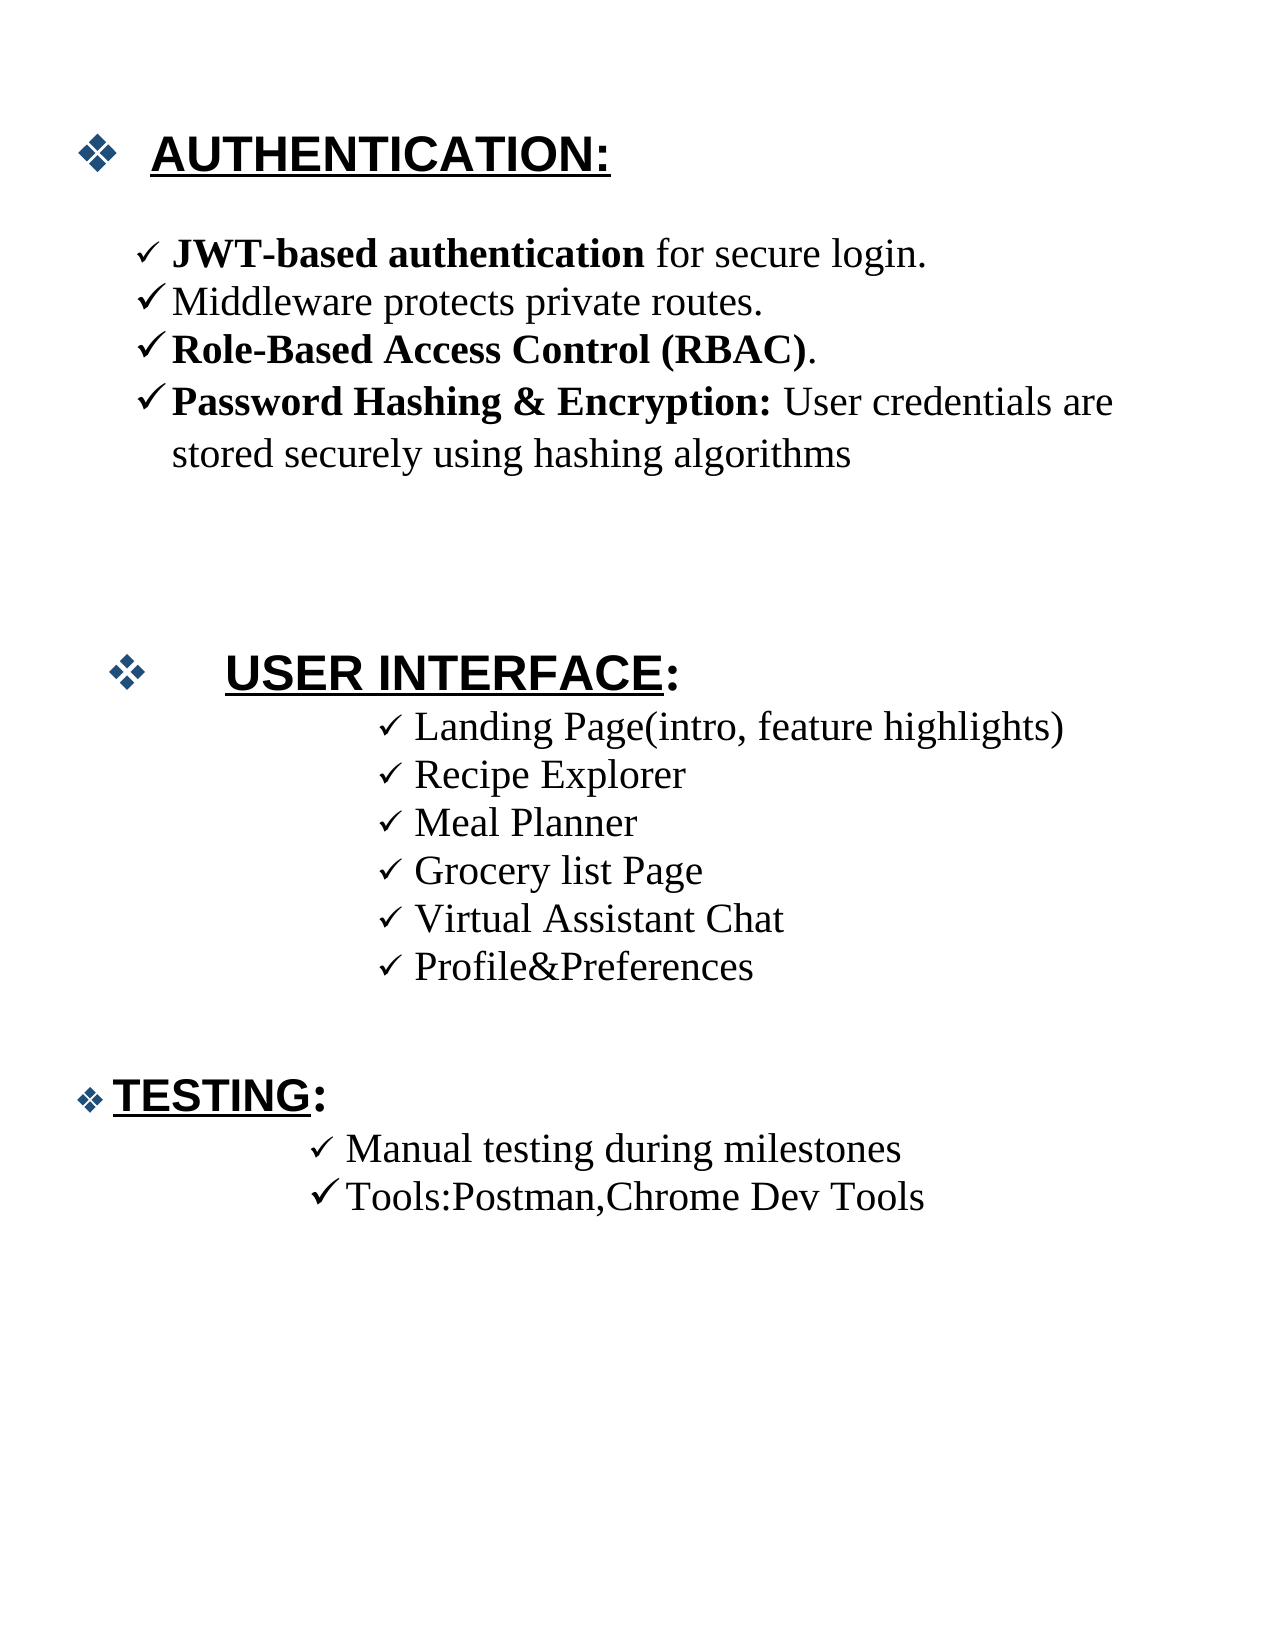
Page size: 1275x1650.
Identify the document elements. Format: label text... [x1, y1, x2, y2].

subtitle AUTHENTICATION: [75, 124, 1200, 182]
subtitle Grocery list Page [377, 846, 1200, 893]
list Password Hashing & Encryption: User credentials are stored securely using hashing algorithms [134, 376, 1200, 476]
subtitle Tools:Postman,Chrome Dev Tools [308, 1171, 1200, 1219]
subtitle TESTING: [75, 1063, 1200, 1123]
subtitle Virtual Assistant Chat [377, 893, 1200, 941]
subtitle Profile&Preferences [377, 941, 1200, 989]
subtitle Manual testing during milestones [308, 1123, 1200, 1171]
subtitle USER INTERFACE: [104, 642, 1200, 702]
subtitle Meal Planner [377, 798, 1200, 846]
subtitle JWT-based authentication for secure login. [134, 229, 1200, 277]
subtitle Recipe Explorer [377, 750, 1200, 798]
list Role-Based Access Control (RBAC). [134, 324, 1200, 373]
subtitle Landing Page(intro, feature highlights) [377, 702, 1200, 750]
subtitle Middleware protects private routes. [134, 277, 1200, 324]
